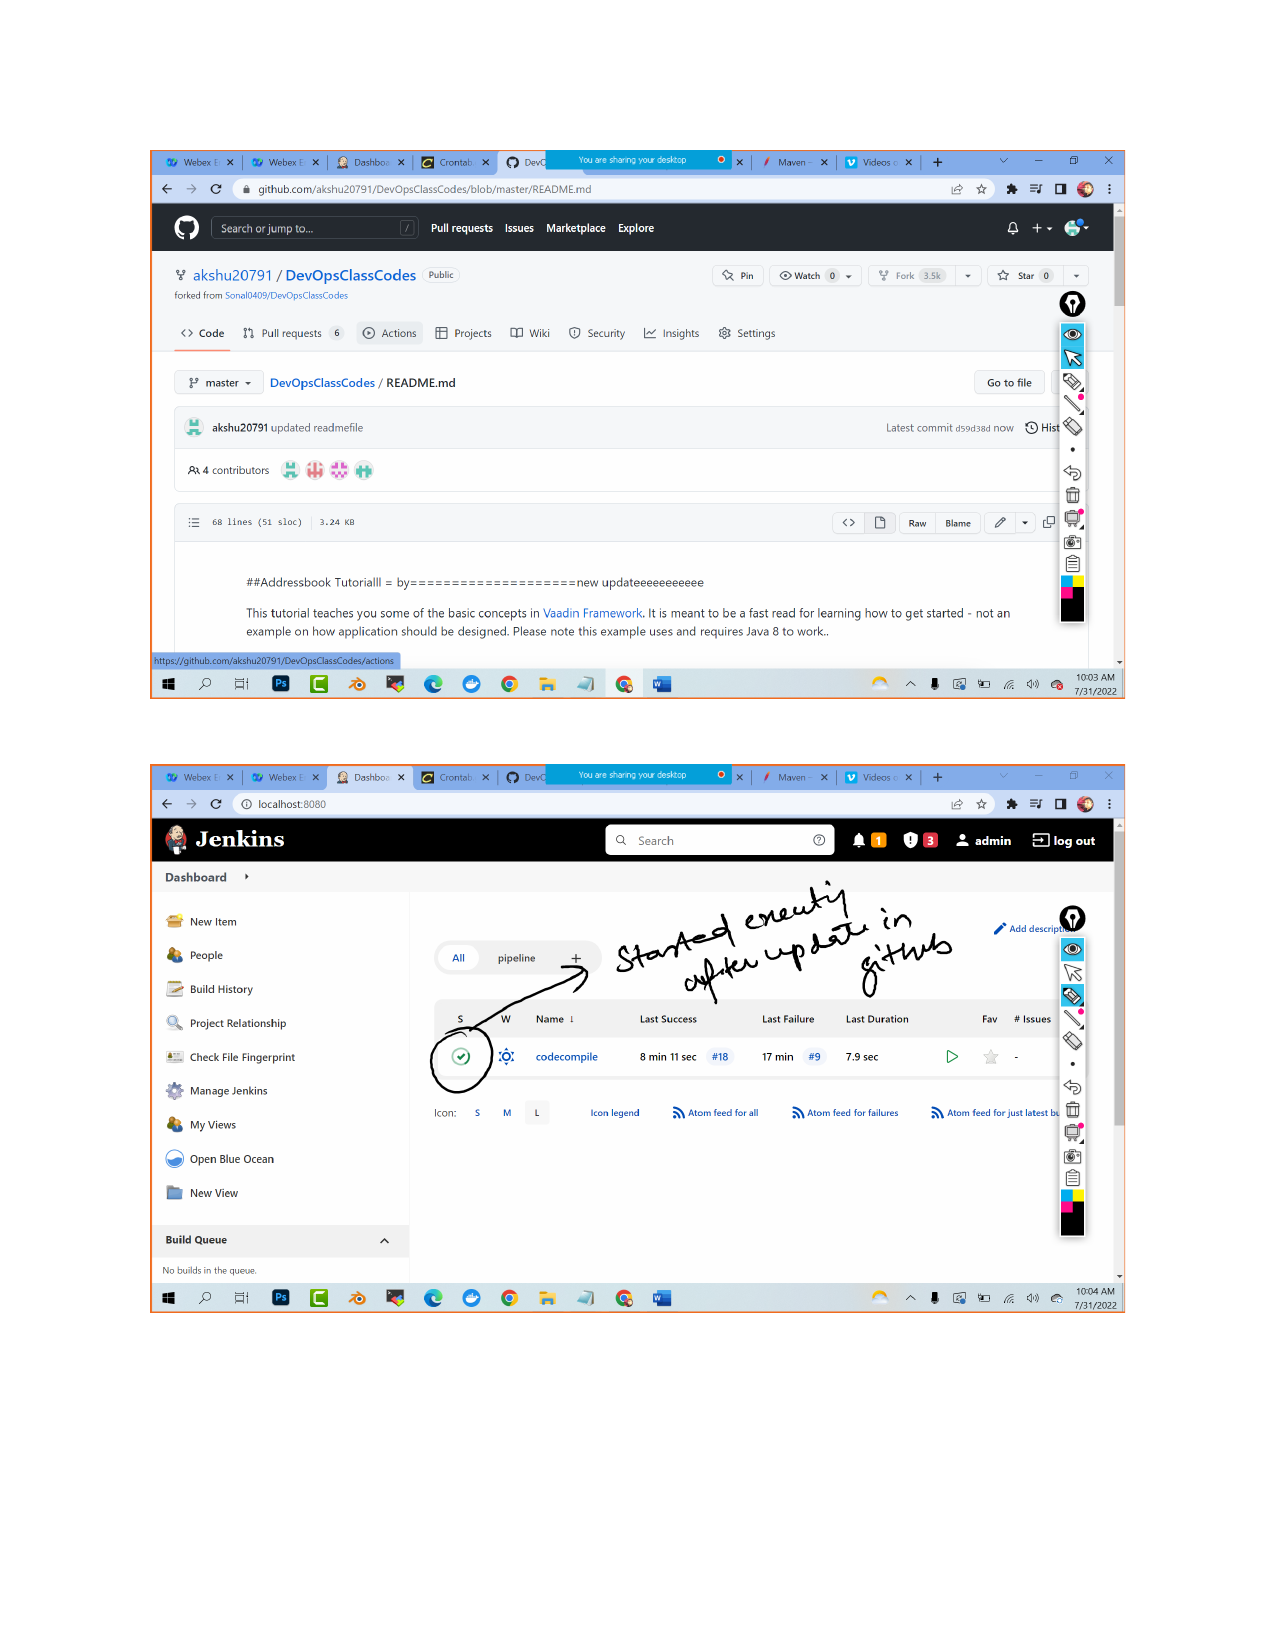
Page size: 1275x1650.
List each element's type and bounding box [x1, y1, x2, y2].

picture [150, 764, 1125, 1313]
picture [150, 150, 1125, 699]
